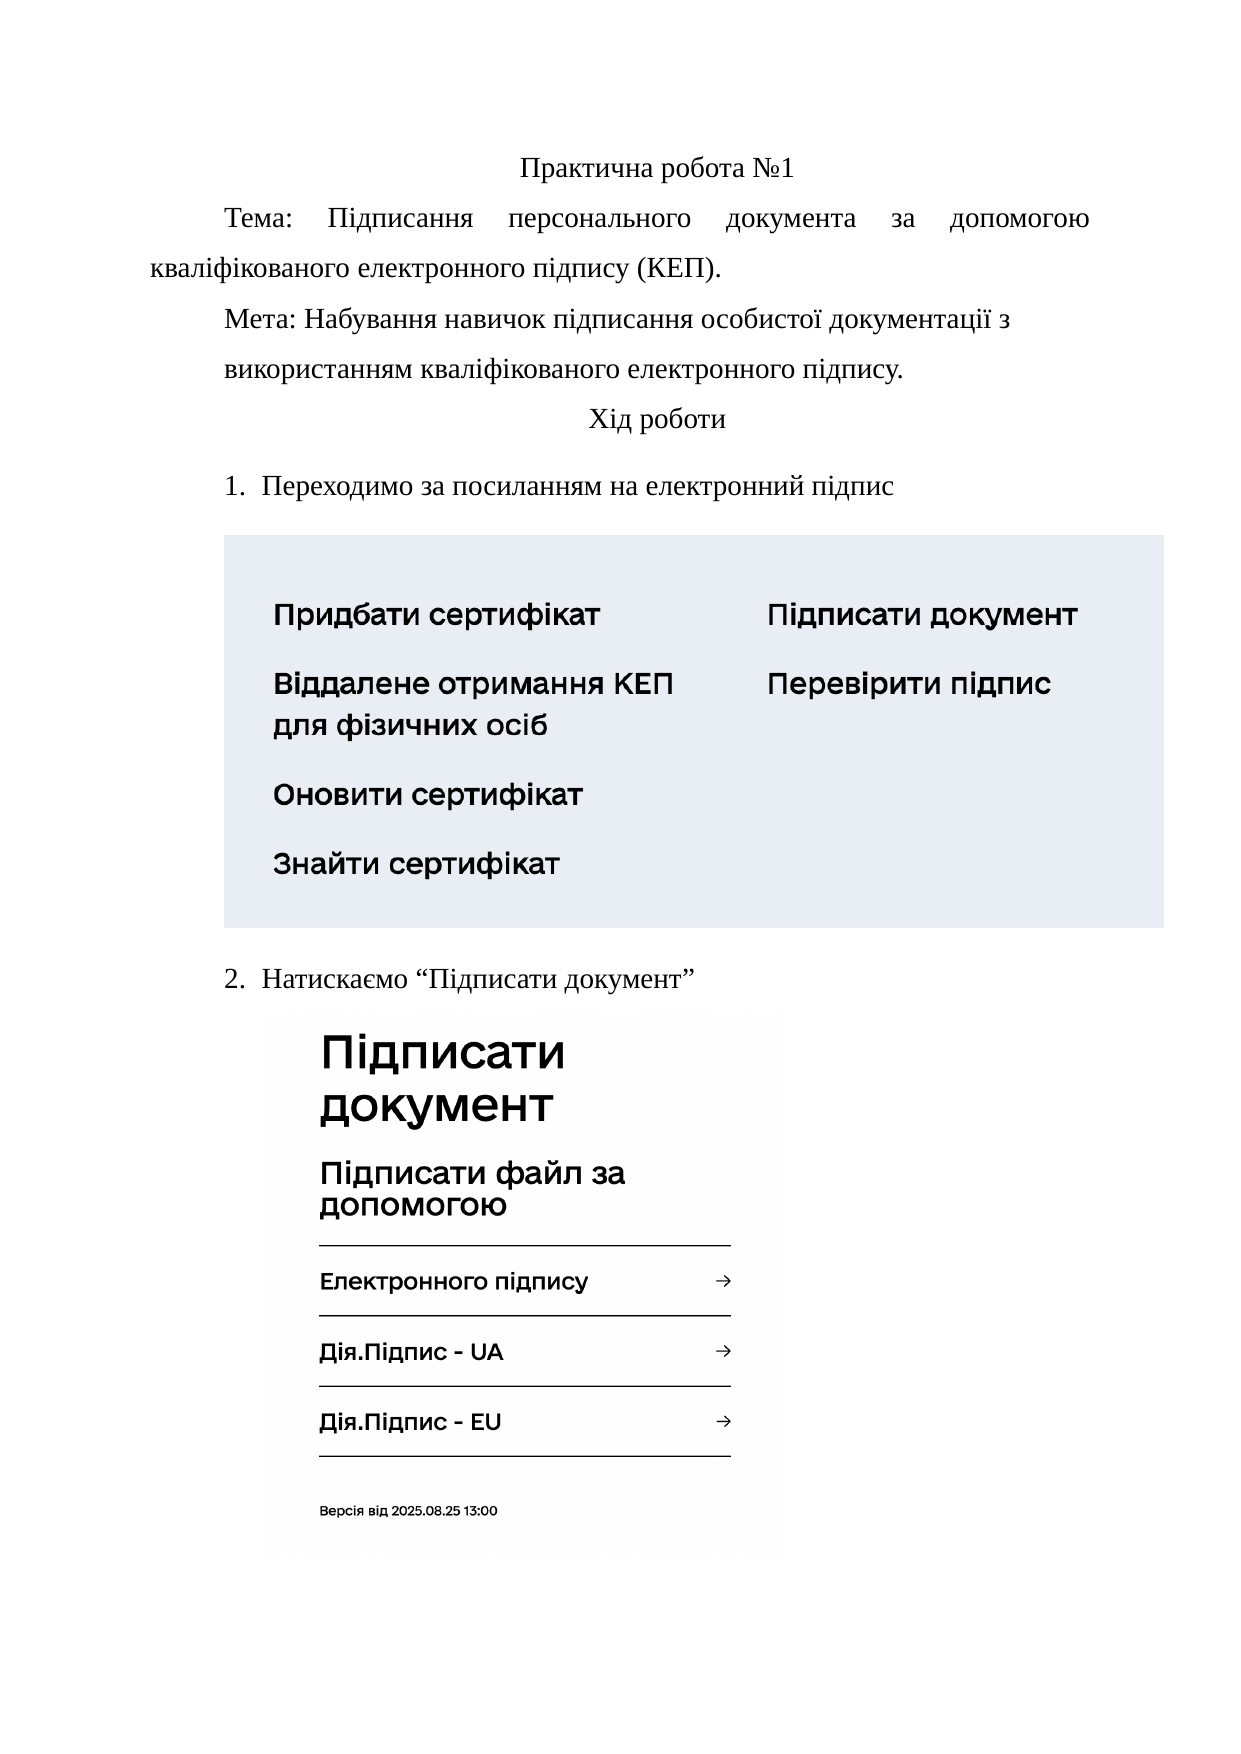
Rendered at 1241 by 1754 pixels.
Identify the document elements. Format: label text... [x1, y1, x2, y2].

picture [223, 535, 1164, 928]
text Мета: Набування навичок підписання особистої документації з [150, 301, 1090, 334]
text використанням кваліфікованого електронного підпису. [150, 351, 1090, 385]
picture [261, 1011, 789, 1557]
text Хід роботи [150, 402, 1090, 435]
list Переходимо за посиланням на електронний підпис [224, 468, 1090, 502]
text Тема: Підписання персонального документа за допомогою кваліфікованого електронного підпису (КЕП). [150, 200, 1090, 284]
text Практична робота №1 [150, 150, 1090, 183]
list Натискаємо “Підписати документ” [224, 961, 1090, 995]
